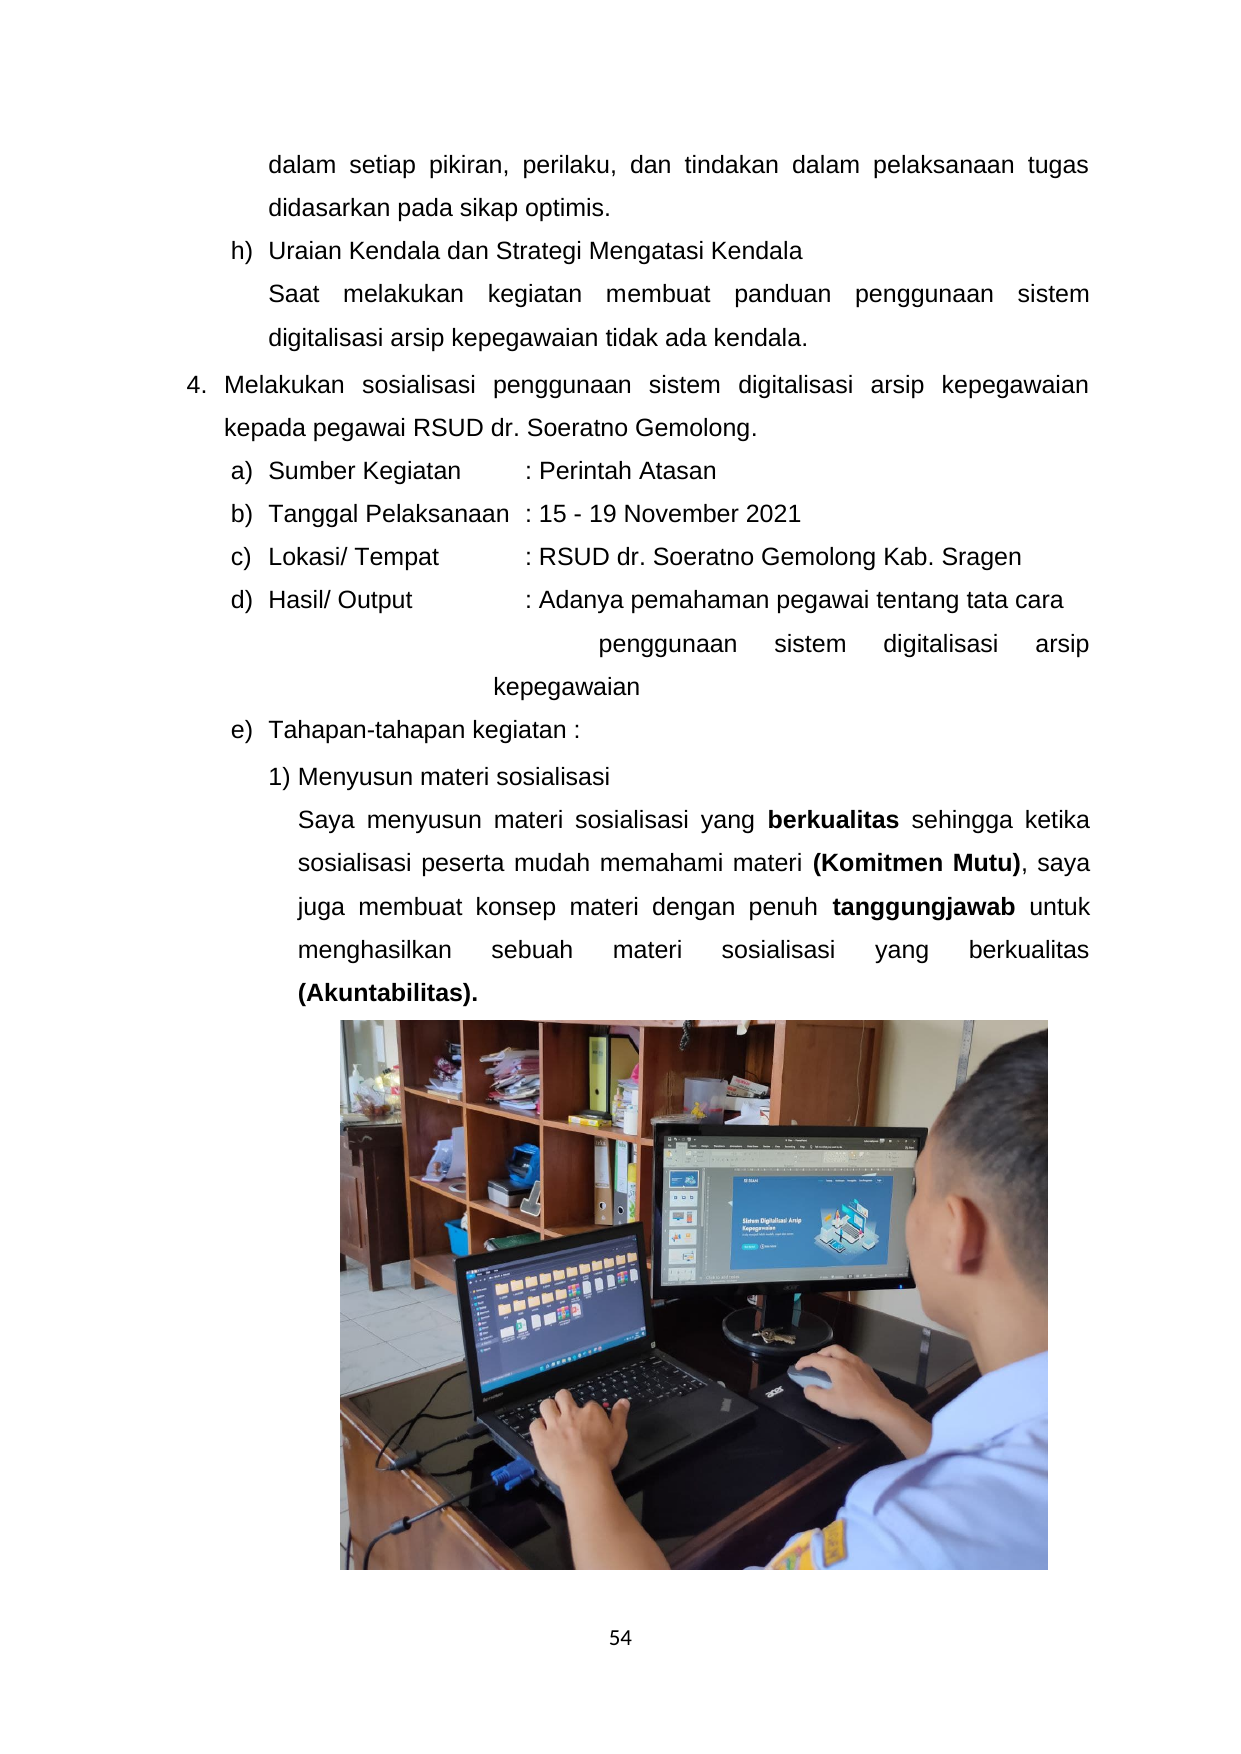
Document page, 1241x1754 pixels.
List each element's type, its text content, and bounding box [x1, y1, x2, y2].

list Lokasi/ Tempat : RSUD dr. Soeratno Gemolong Kab. Sragen [231, 542, 1090, 571]
list penggunaan sistem digitalisasi arsip kepegawaian [493, 628, 1090, 700]
list Hasil/ Output : Adanya pemahaman pegawai tentang tata cara [231, 585, 1090, 614]
list Sumber Kegiatan : Perintah Atasan [231, 456, 1090, 485]
list Tanggal Pelaksanaan : 15 - 19 November 2021 [231, 499, 1090, 528]
list Tahapan-tahapan kegiatan : [231, 715, 1090, 743]
picture [340, 1020, 1048, 1570]
list Uraian Kendala dan Strategi Mengatasi Kendala [231, 236, 1090, 265]
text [268, 150, 1090, 222]
text Saya menyusun materi sosialisasi yang berkualitas sehingga ketika sosialisasi peserta mudah memahami materi (Komitmen Mutu), saya juga membuat konsep materi dengan penuh tanggungjawab untuk menghasilkan sebuah materi sosialisasi yang berkualitas (Akuntabilitas). [298, 805, 1090, 1006]
subtitle Menyusun materi sosialisasi [268, 762, 1090, 791]
subtitle Melakukan sosialisasi penggunaan sistem digitalisasi arsip kepegawaian kepada pegawai RSUD dr. Soeratno Gemolong. [186, 370, 1090, 442]
list Saat melakukan kegiatan membuat panduan penggunaan sistem digitalisasi arsip kepegawaian tidak ada kendala. [268, 279, 1090, 351]
